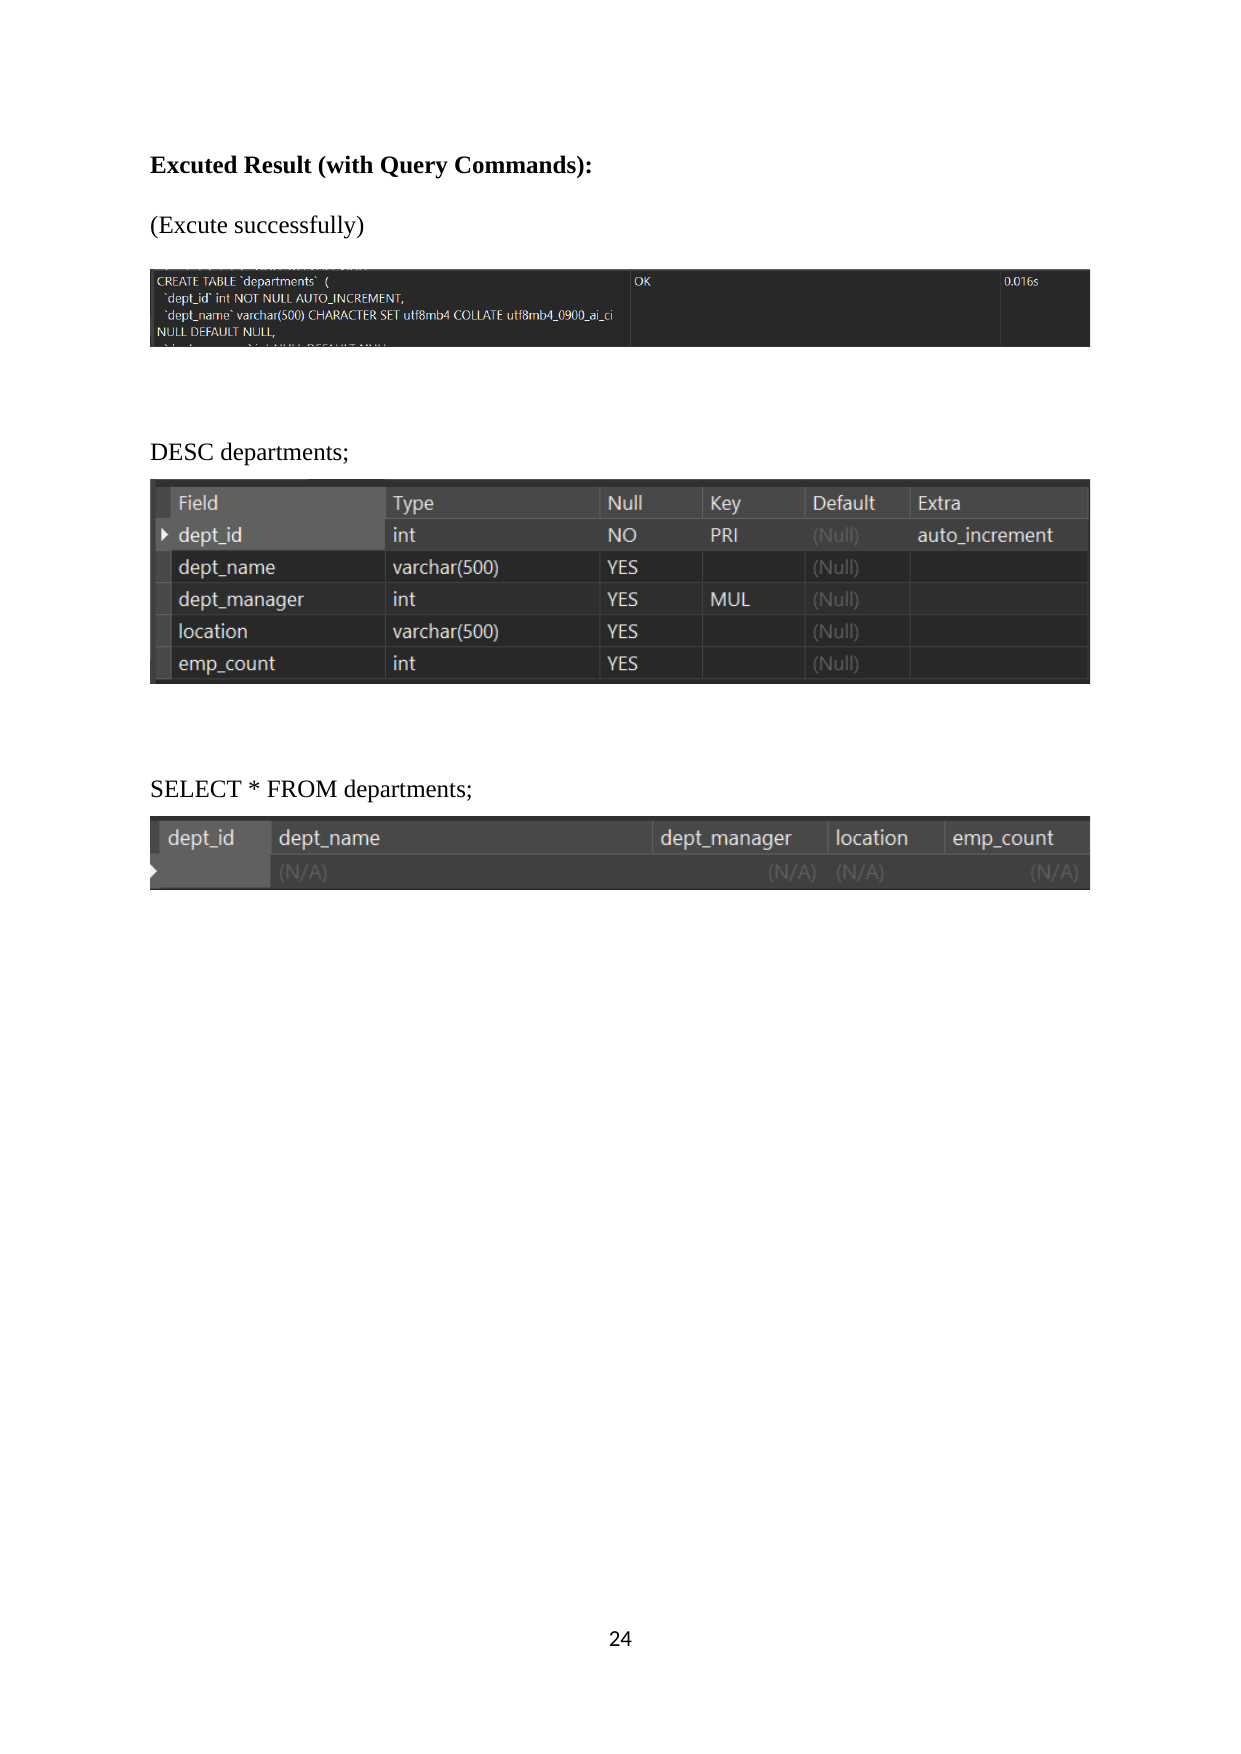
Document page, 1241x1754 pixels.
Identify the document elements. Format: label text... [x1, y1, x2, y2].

text DESC departments; [150, 437, 1090, 479]
text Excuted Result (with Query Commands): [150, 150, 1090, 179]
text SELECT * FROM departments; [150, 774, 1090, 816]
text (Excute successfully) [150, 210, 1090, 238]
picture [150, 816, 1091, 890]
picture [150, 479, 1091, 684]
picture [150, 269, 1091, 347]
